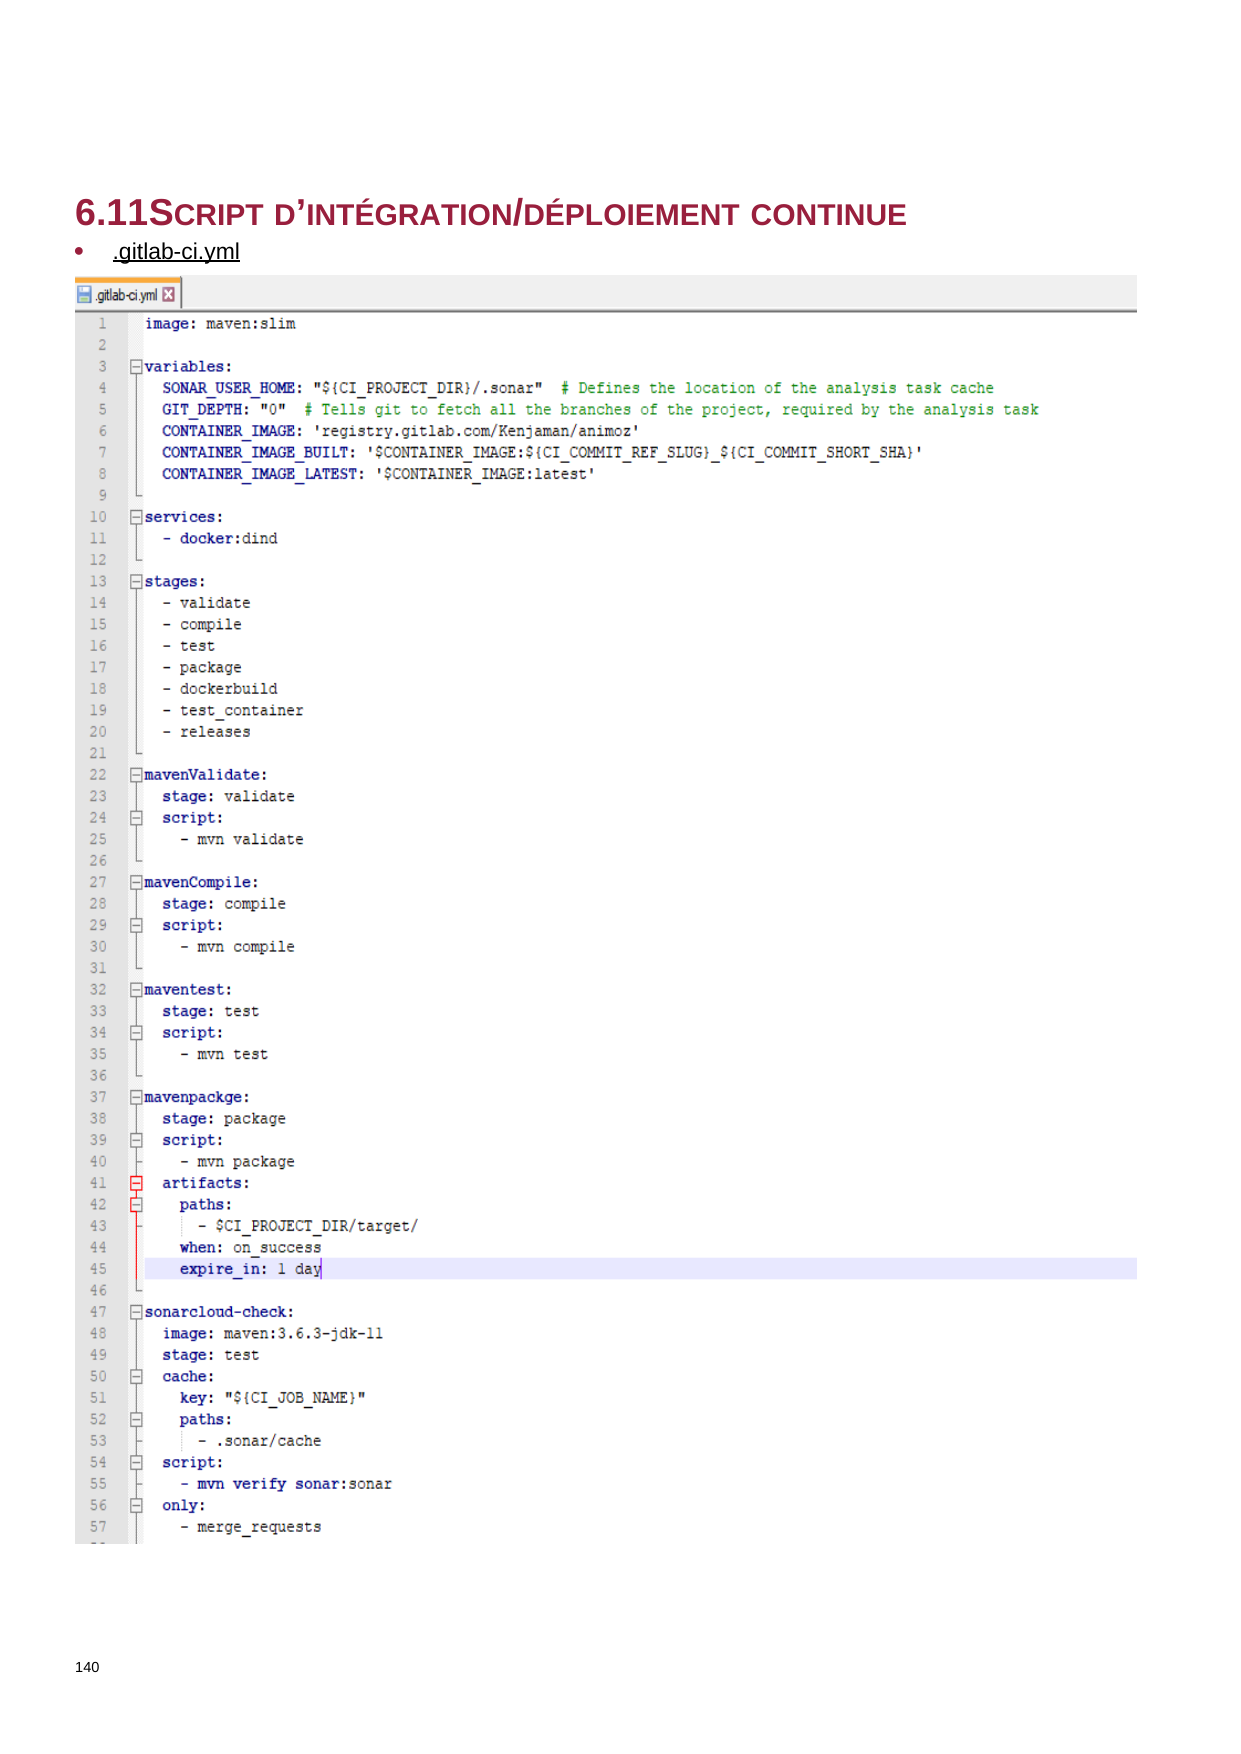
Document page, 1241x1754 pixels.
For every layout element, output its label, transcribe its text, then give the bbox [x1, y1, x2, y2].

list .gitlab-ci.yml [75, 238, 1137, 264]
picture [75, 275, 1137, 1544]
subtitle Script d’intégration/déploiement continue [75, 190, 1137, 233]
